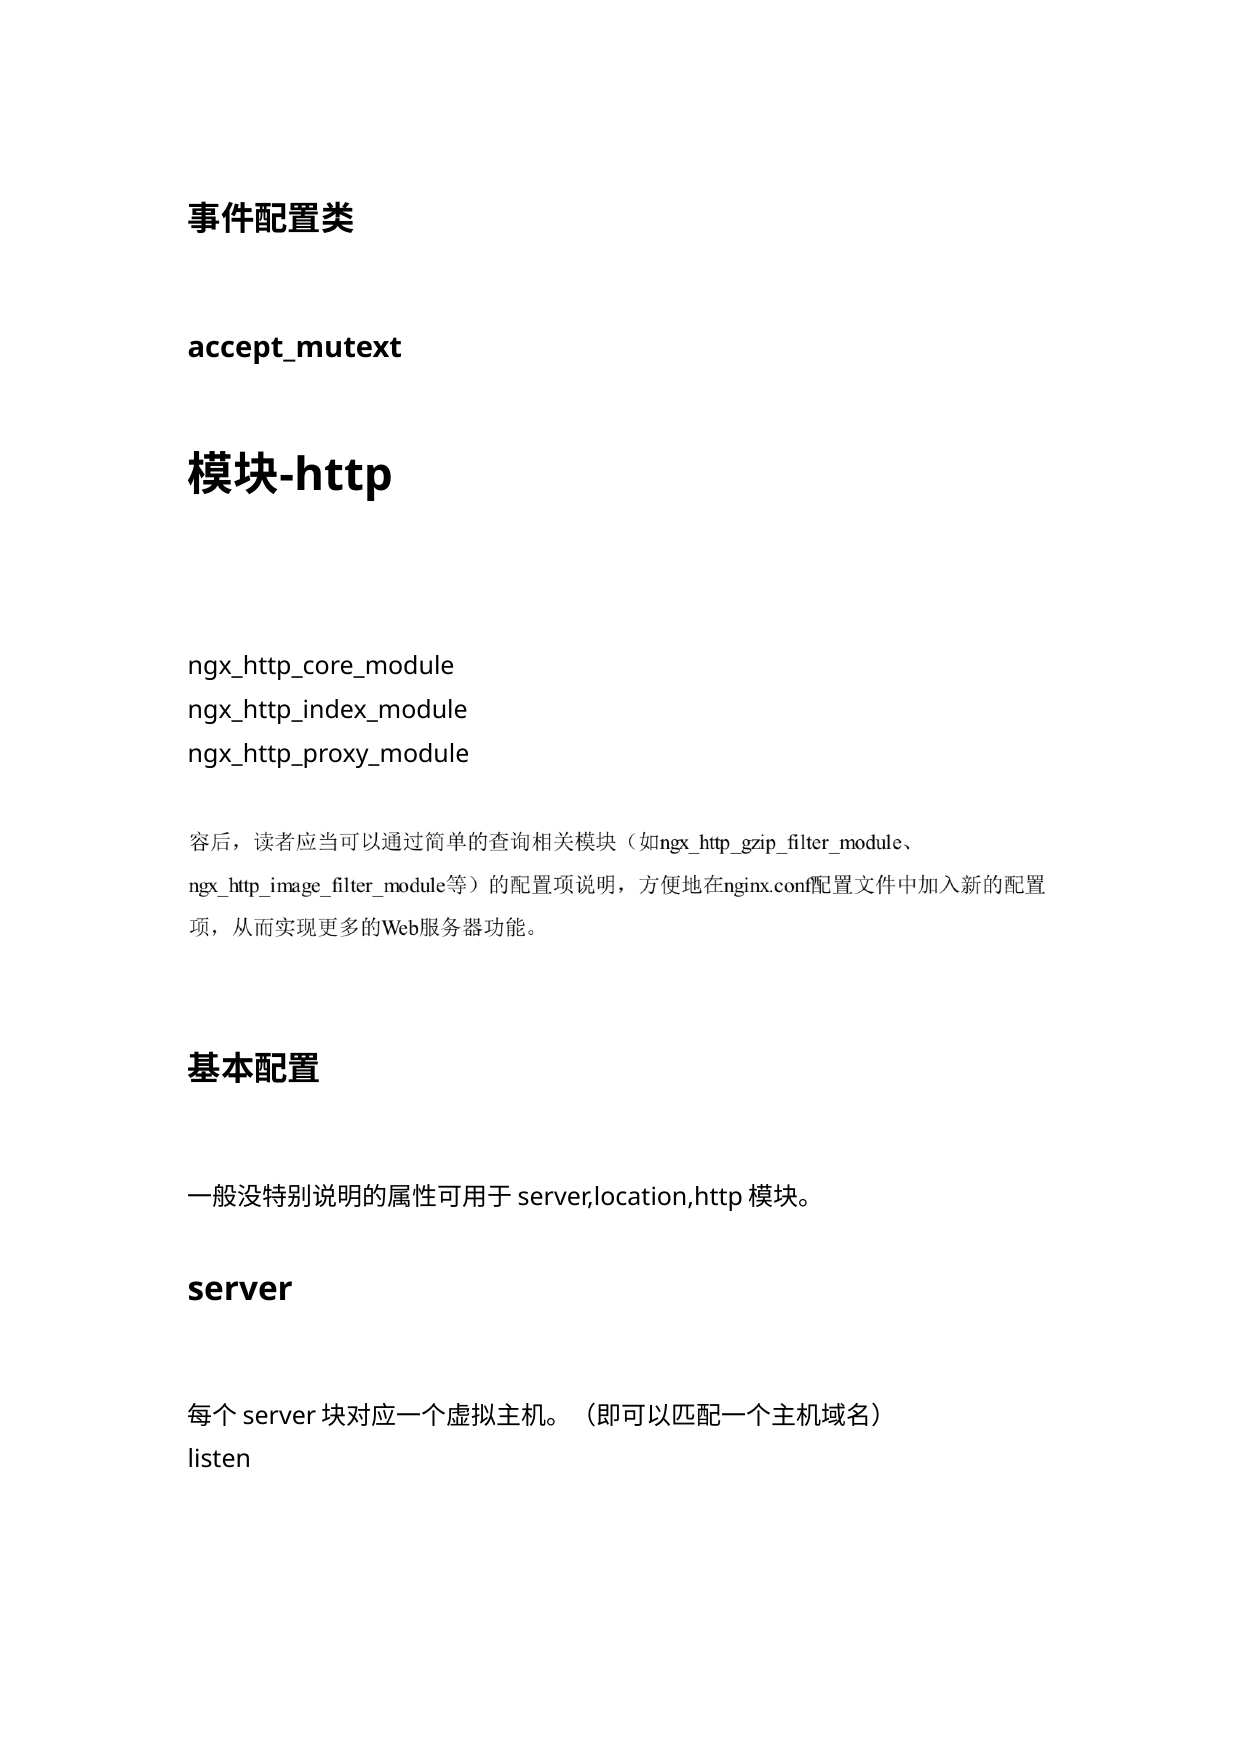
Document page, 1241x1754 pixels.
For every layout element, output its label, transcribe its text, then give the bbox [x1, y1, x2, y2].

text 每个server块对应一个虚拟主机。（即可以匹配一个主机域名） [187, 1392, 1053, 1436]
subtitle 模块-http [187, 426, 1053, 514]
text ngx_http_index_module [187, 686, 1053, 730]
text ngx_http_proxy_module [187, 730, 1053, 774]
subtitle server [187, 1243, 1053, 1331]
text ngx_http_core_module [187, 642, 1053, 686]
subtitle 事件配置类 [187, 172, 1053, 260]
subtitle 基本配置 [187, 1022, 1053, 1110]
text listen [187, 1436, 1053, 1480]
text 一般没特别说明的属性可用于server,location,http模块。 [187, 1172, 1053, 1216]
picture [187, 818, 1053, 961]
subtitle accept_mutext [187, 324, 1053, 368]
